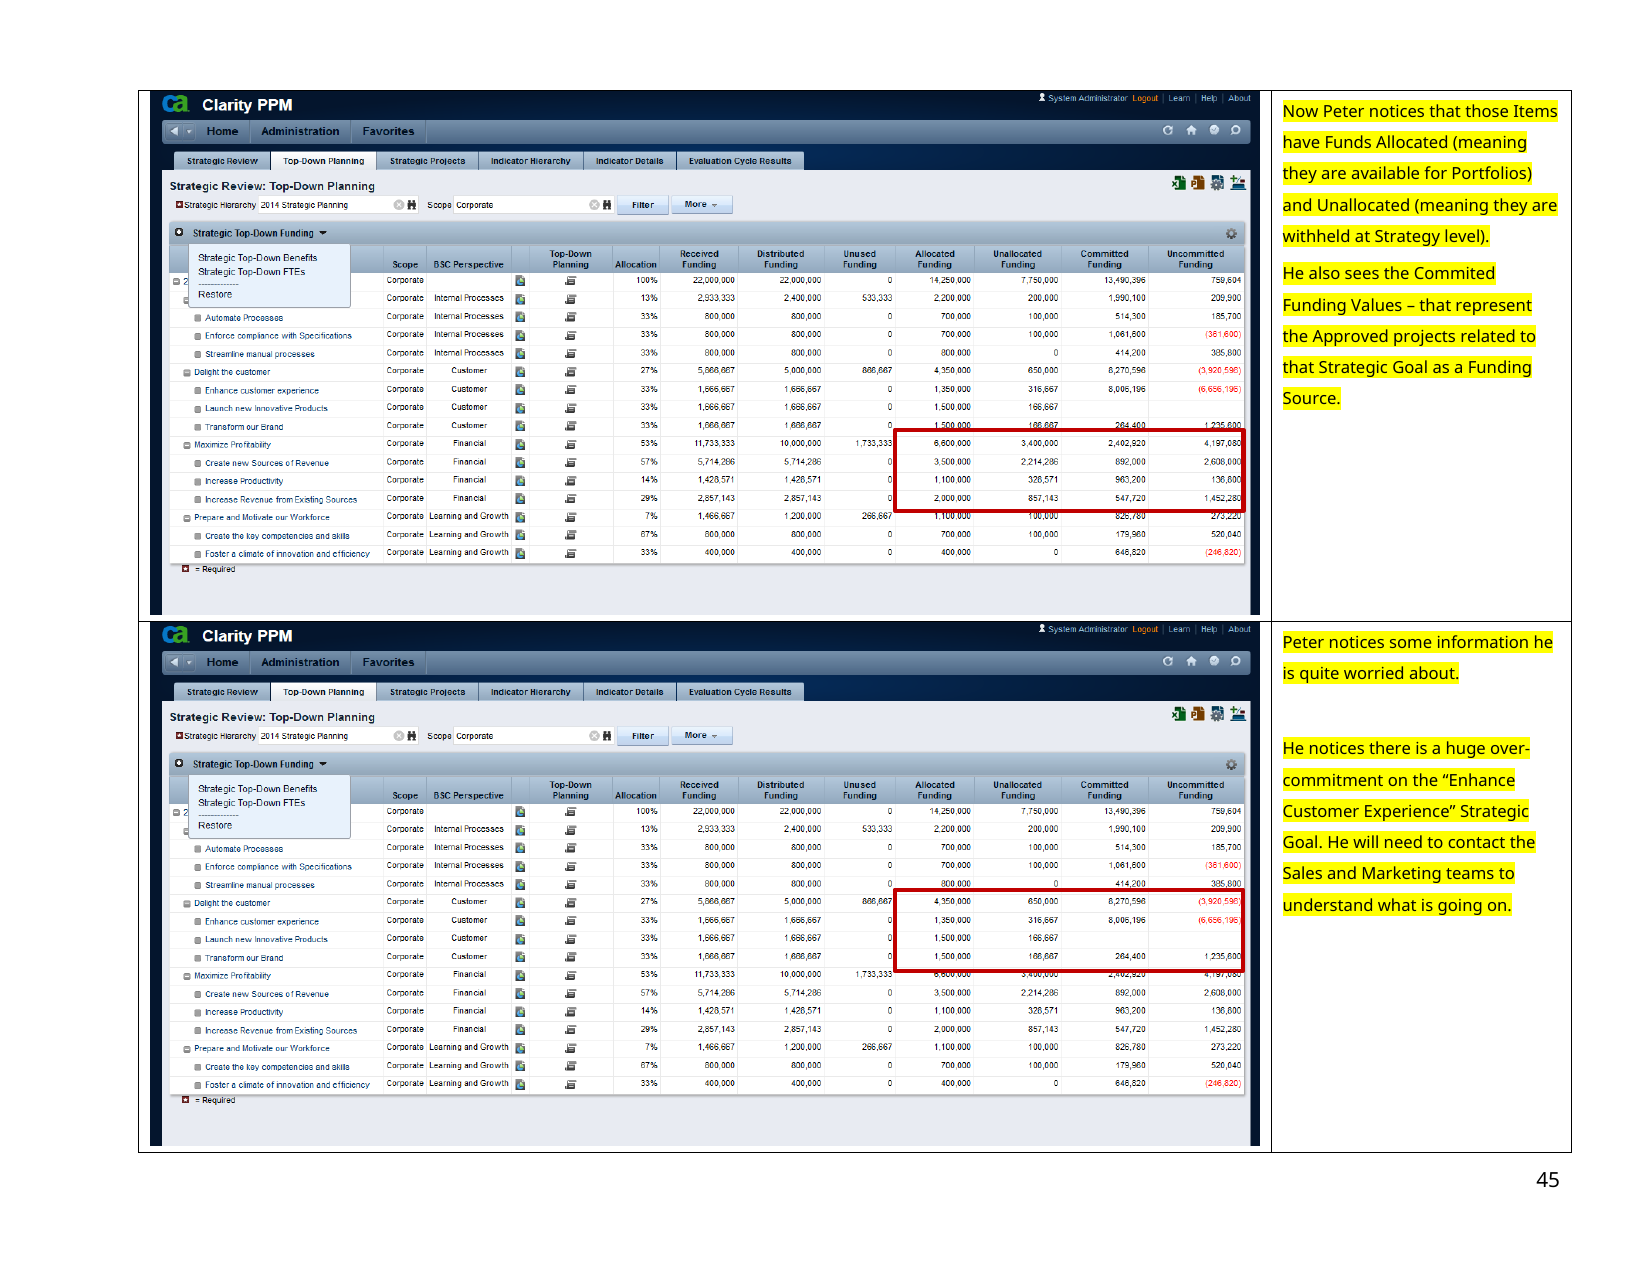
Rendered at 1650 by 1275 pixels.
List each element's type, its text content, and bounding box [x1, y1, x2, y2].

table_cell [139, 622, 1271, 1152]
table_cell Peter notices some information he is quite worried about. He notices there is a huge over-commitment on the “Enhance Customer Experience” Strategic Goal. He will need to contact the Sales and Marketing teams to understand what is going on. [1272, 622, 1571, 1152]
picture [150, 91, 1260, 615]
table_cell [139, 91, 1271, 621]
picture [150, 622, 1260, 1146]
table_cell Now Peter notices that those Items have Funds Allocated (meaning they are available for Portfolios) and Unallocated (meaning they are withheld at Strategy level). He also sees the Commited Funding Values – that represent the Approved projects related to that Strategic Goal as a Funding Source. [1272, 91, 1571, 621]
